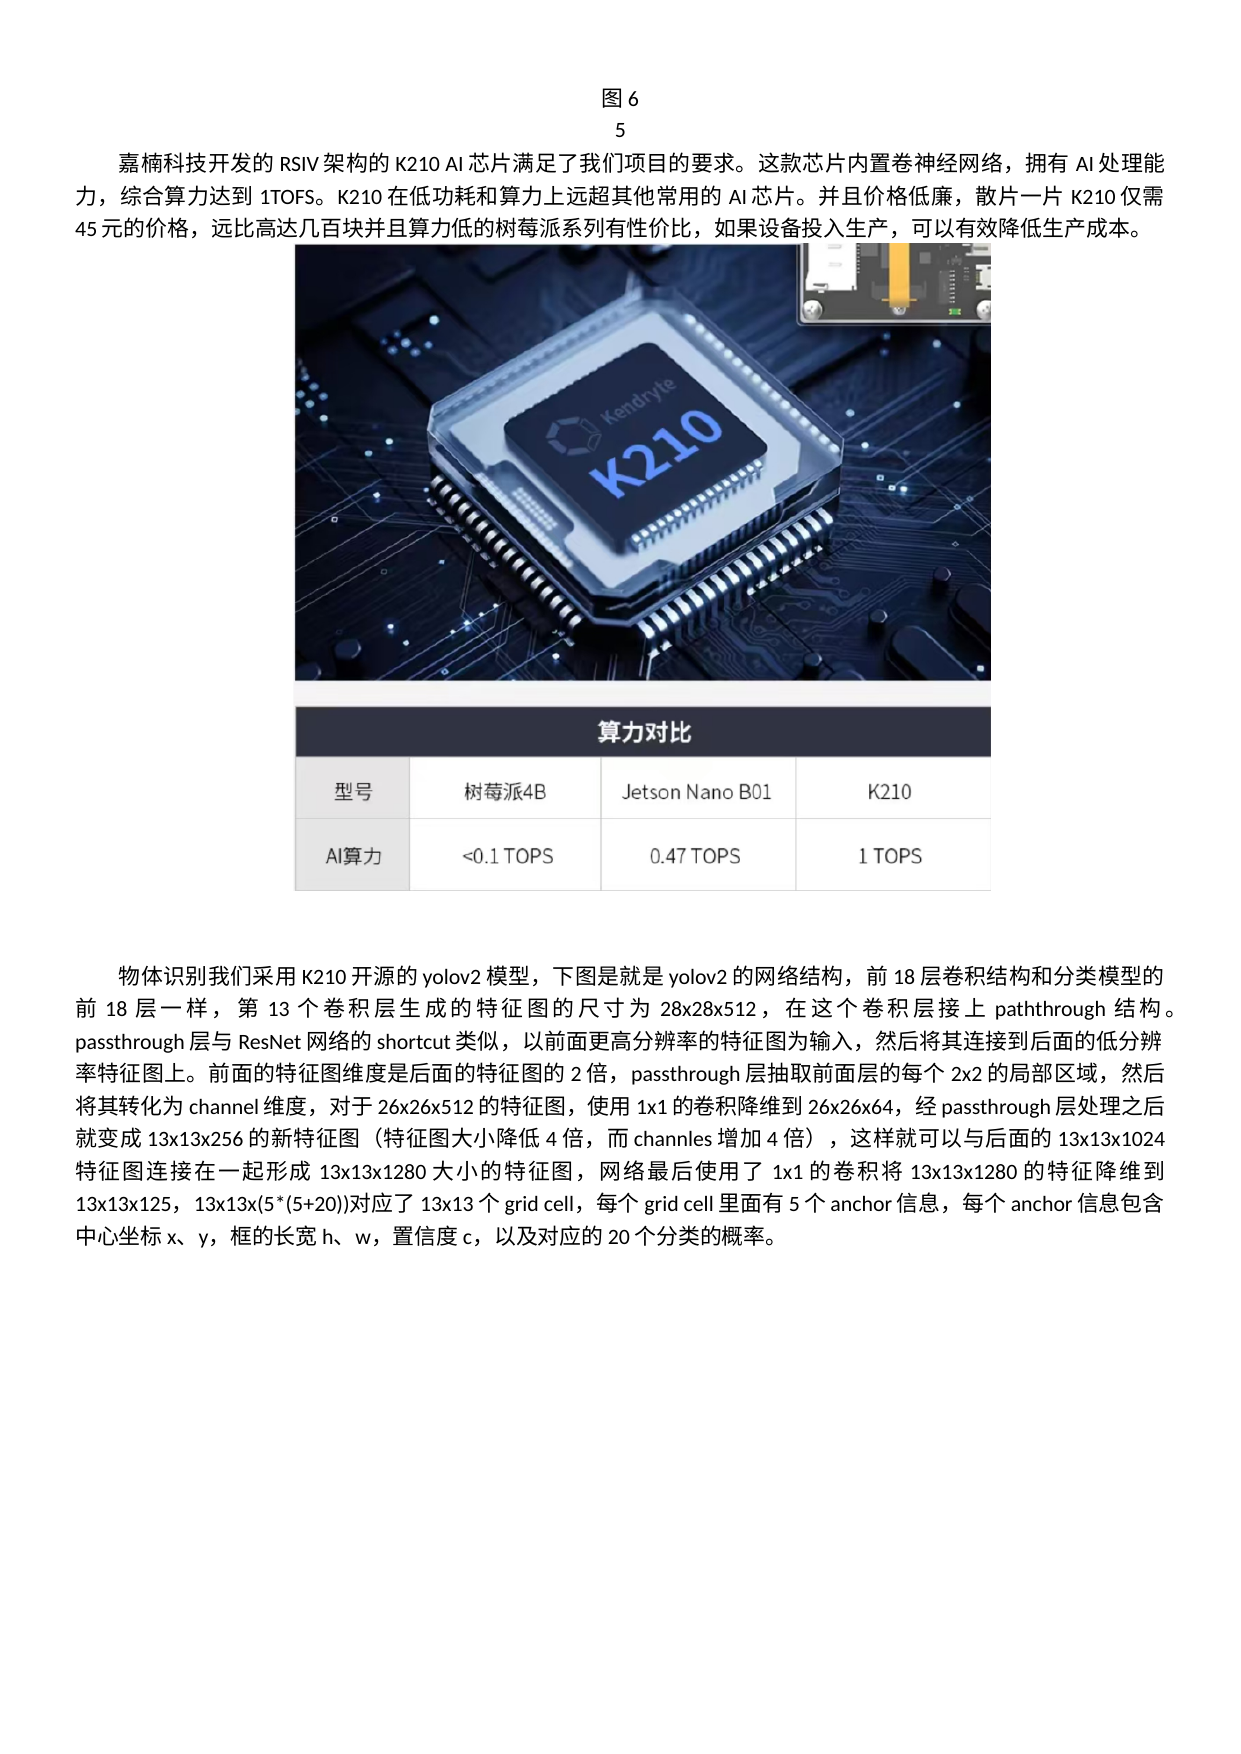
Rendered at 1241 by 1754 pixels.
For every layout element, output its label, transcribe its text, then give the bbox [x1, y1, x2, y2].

text 5 [75, 113, 1165, 146]
picture [293, 243, 991, 891]
text 嘉楠科技开发的RSIV架构的K210 AI芯片满足了我们项目的要求。这款芯片内置卷神经网络，拥有AI处理能力，综合算力达到1TOFS。K210在低功耗和算力上远超其他常用的AI芯片。并且价格低廉，散片一片K210仅需45元的价格，远比高达几百块并且算力低的树莓派系列有性价比，如果设备投入生产，可以有效降低生产成本。 [75, 146, 1165, 243]
list 图6 [75, 81, 1165, 113]
text 物体识别我们采用K210开源的yolov2模型，下图是就是yolov2的网络结构，前18层卷积结构和分类模型的前18层一样，第13个卷积层生成的特征图的尺寸为28x28x512，在这个卷积层接上paththrough结构。passthrough层与ResNet网络的shortcut类似，以前面更高分辨率的特征图为输入，然后将其连接到后面的低分辨率特征图上。前面的特征图维度是后面的特征图的2倍，passthrough层抽取前面层的每个2x2的局部区域，然后将其转化为channel维度，对于26x26x512的特征图，使用1x1的卷积降维到26x26x64，经passthrough层处理之后就变成13x13x256的新特征图（特征图大小降低4倍，而channles增加4倍），这样就可以与后面的13x13x1024特征图连接在一起形成13x13x1280大小的特征图，网络最后使用了1x1的卷积将13x13x1280的特征降维到13x13x125，13x13x(5*(5+20))对应了13x13个grid cell，每个grid cell里面有5个anchor信息，每个anchor信息包含中心坐标x、y，框的长宽h、w，置信度c，以及对应的20个分类的概率。 [75, 958, 1165, 1251]
